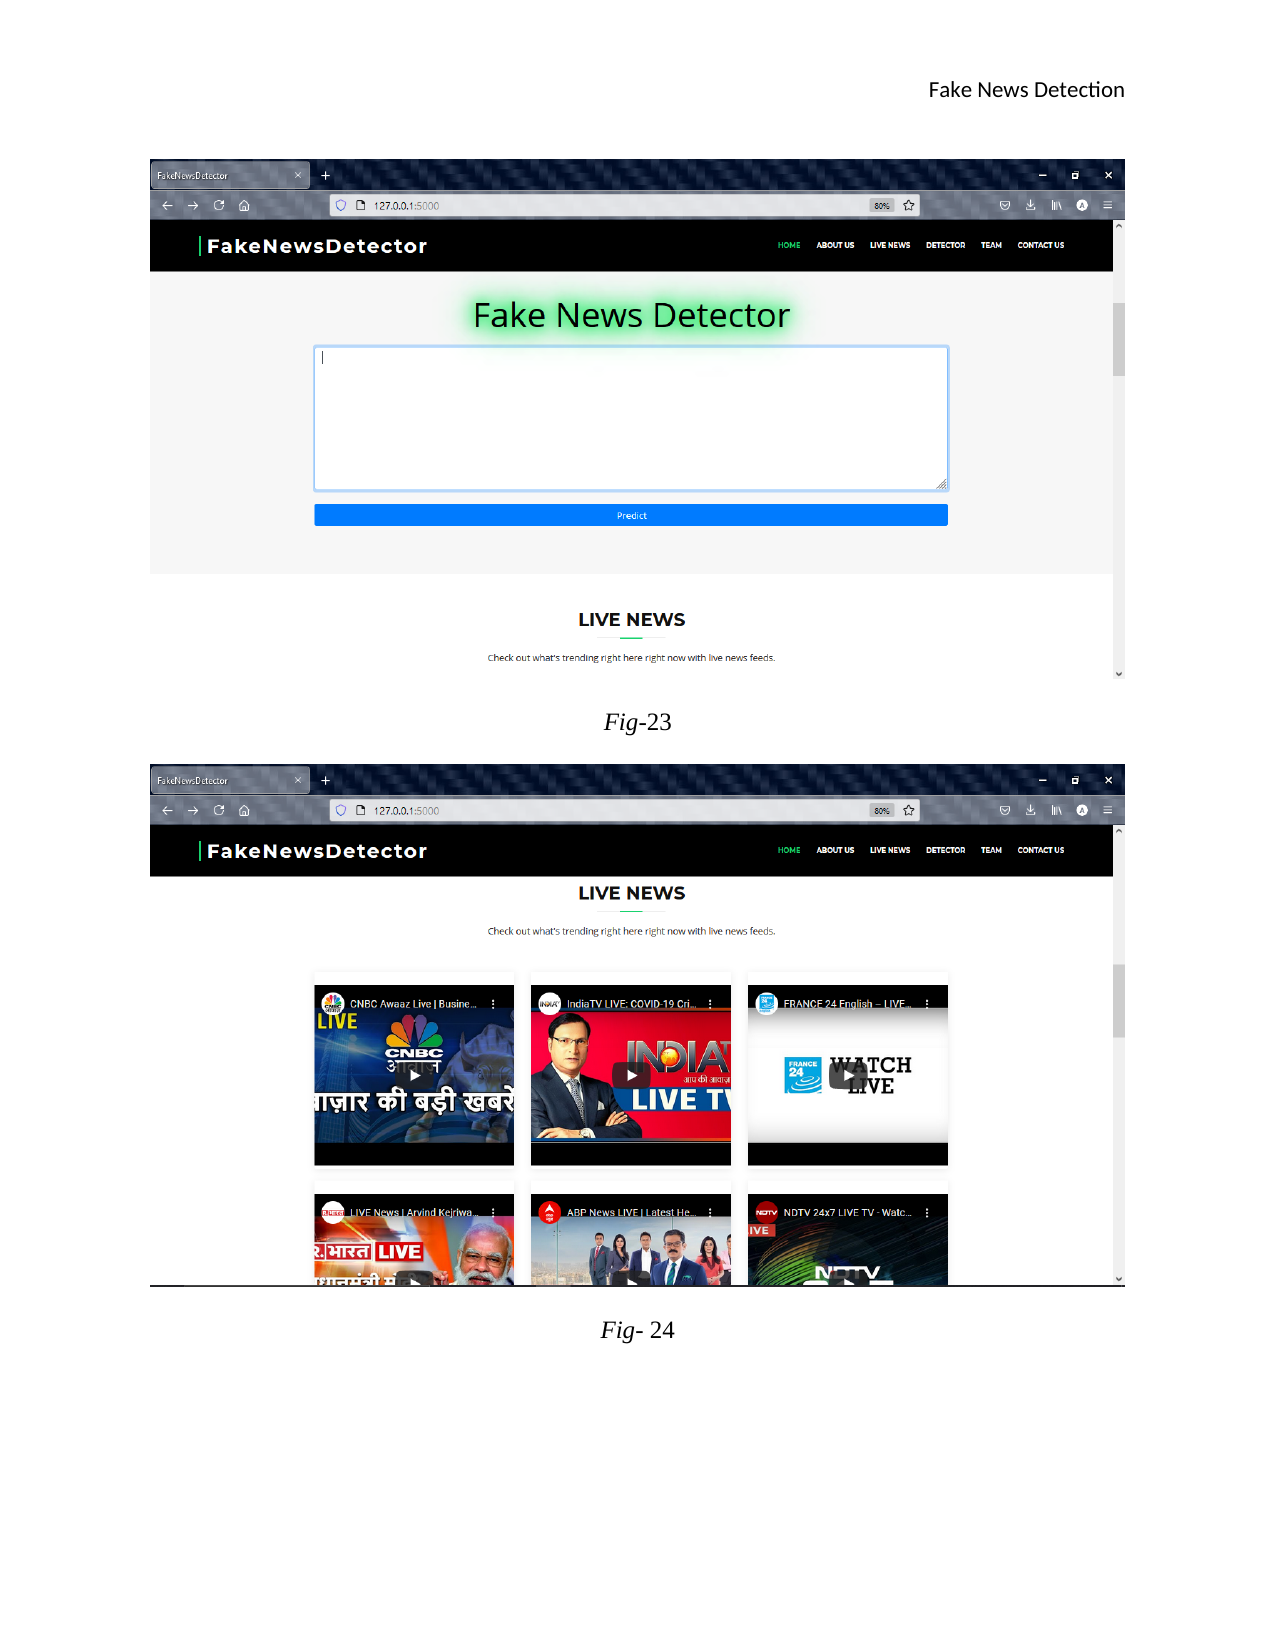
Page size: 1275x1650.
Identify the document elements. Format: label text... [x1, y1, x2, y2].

picture [150, 159, 1125, 679]
text Fig- 24 [150, 1315, 1125, 1344]
picture [150, 764, 1125, 1287]
text Fig-23 [150, 707, 1125, 736]
